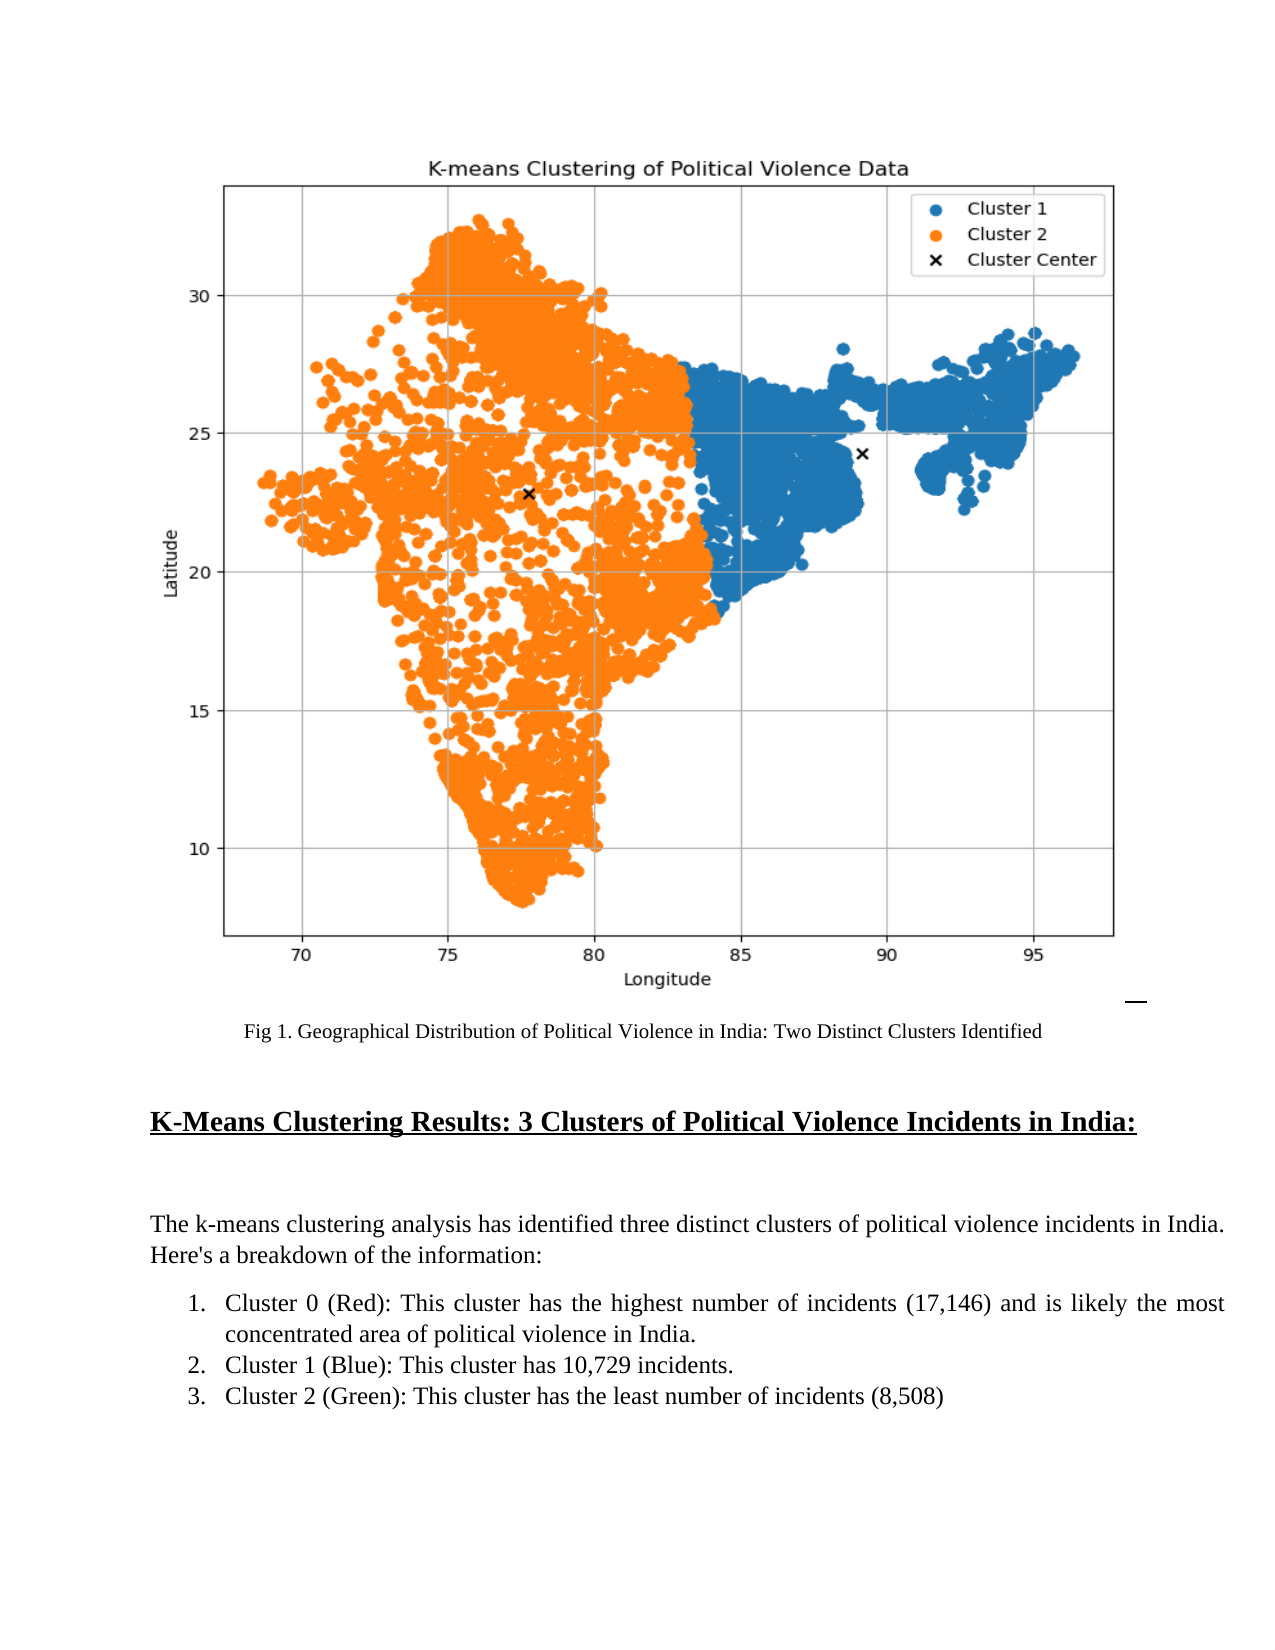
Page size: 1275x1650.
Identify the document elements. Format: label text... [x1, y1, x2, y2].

text The k-means clustering analysis has identified three distinct clusters of political violence incidents in India. Here's a breakdown of the information: [150, 1209, 1226, 1269]
list Cluster 0 (Red): This cluster has the highest number of incidents (17,146) and is likely the most concentrated area of political violence in India. [187, 1288, 1226, 1348]
picture [150, 150, 1125, 1000]
list Cluster 2 (Green): This cluster has the least number of incidents (8,508) [187, 1381, 1226, 1410]
list Cluster 1 (Blue): This cluster has 10,729 incidents. [187, 1350, 1226, 1379]
text Fig 1. Geographical Distribution of Political Violence in India: Two Distinct Clusters Identified [150, 1019, 1226, 1043]
text K-Means Clustering Results: 3 Clusters of Political Violence Incidents in India: [150, 1104, 1226, 1137]
